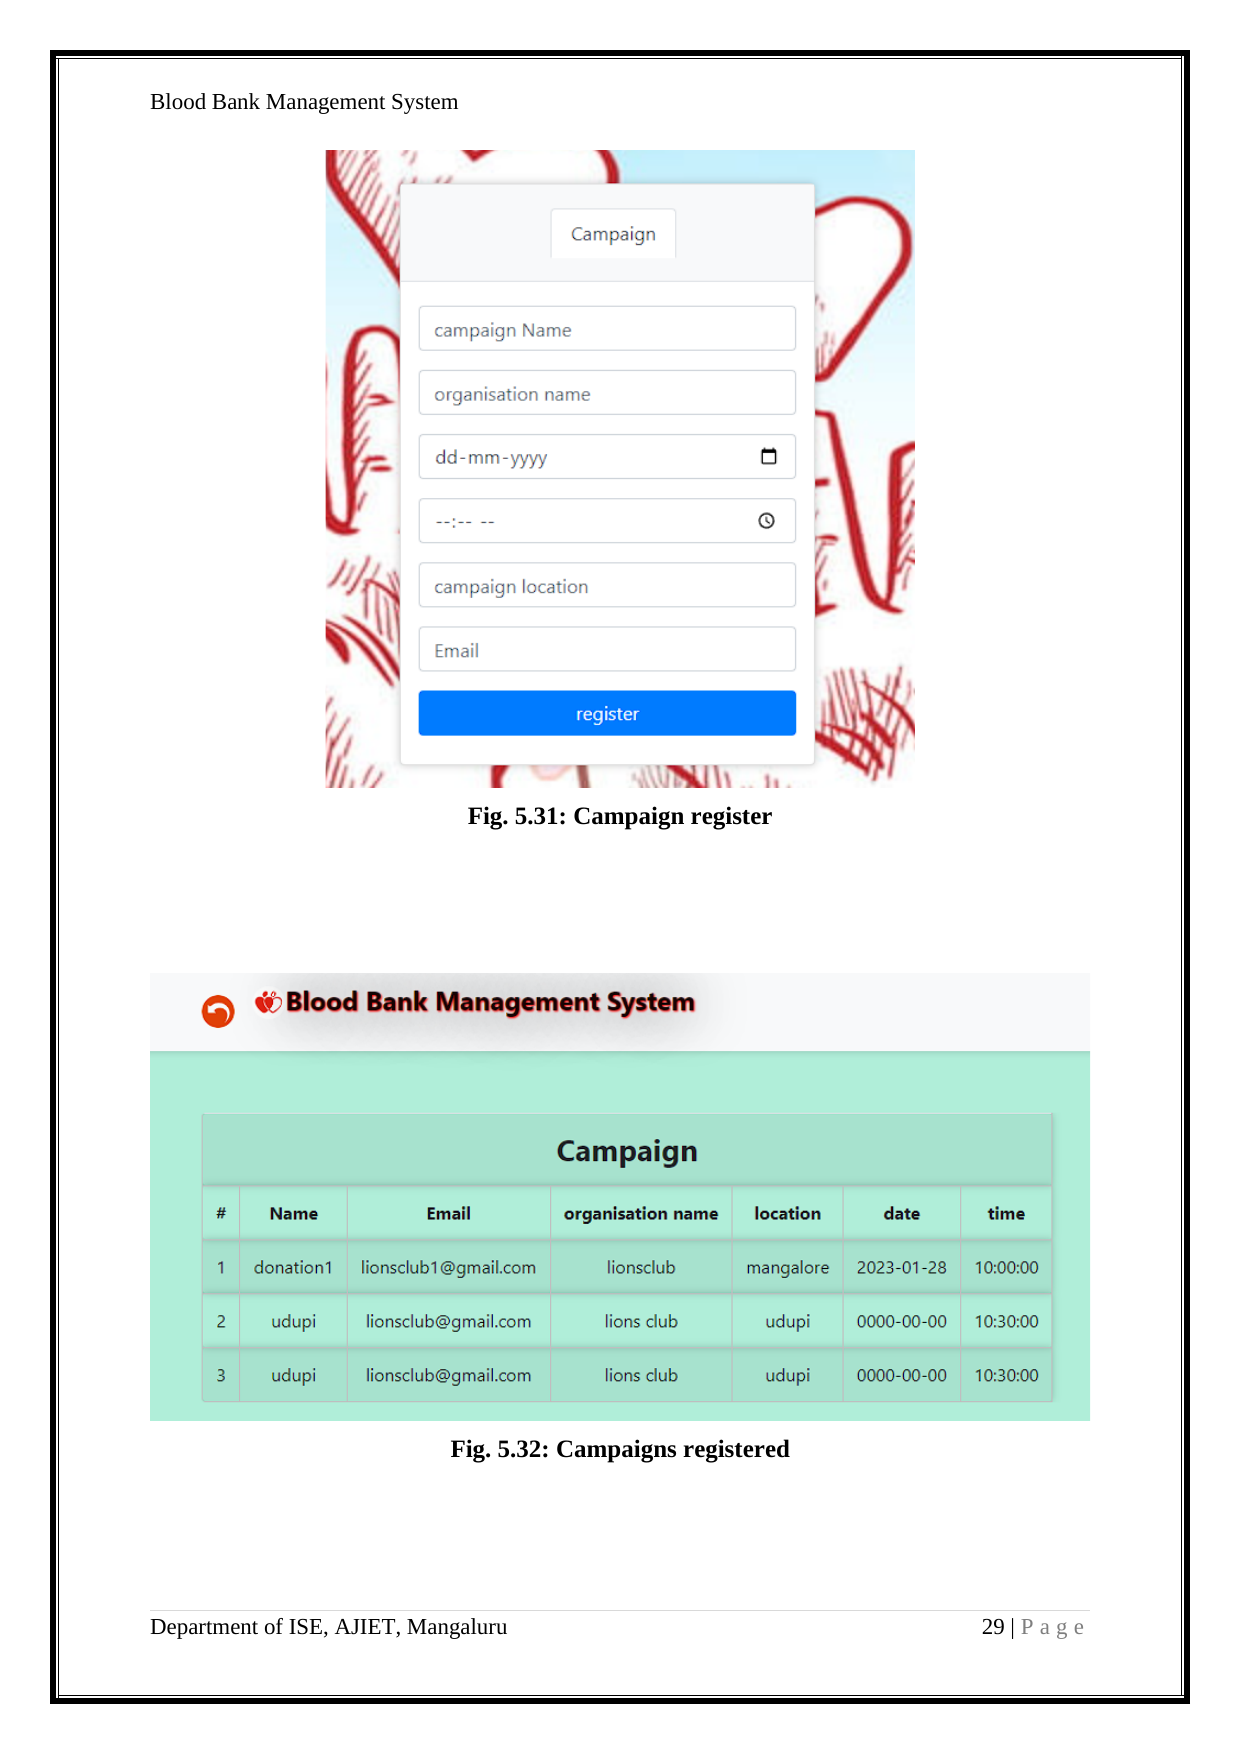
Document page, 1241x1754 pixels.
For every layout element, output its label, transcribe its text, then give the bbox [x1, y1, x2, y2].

text Fig. 5.32: Campaigns registered [150, 1434, 1090, 1462]
text Fig. 5.31: Campaign register [150, 801, 1090, 830]
picture [150, 973, 1091, 1421]
picture [325, 150, 915, 788]
